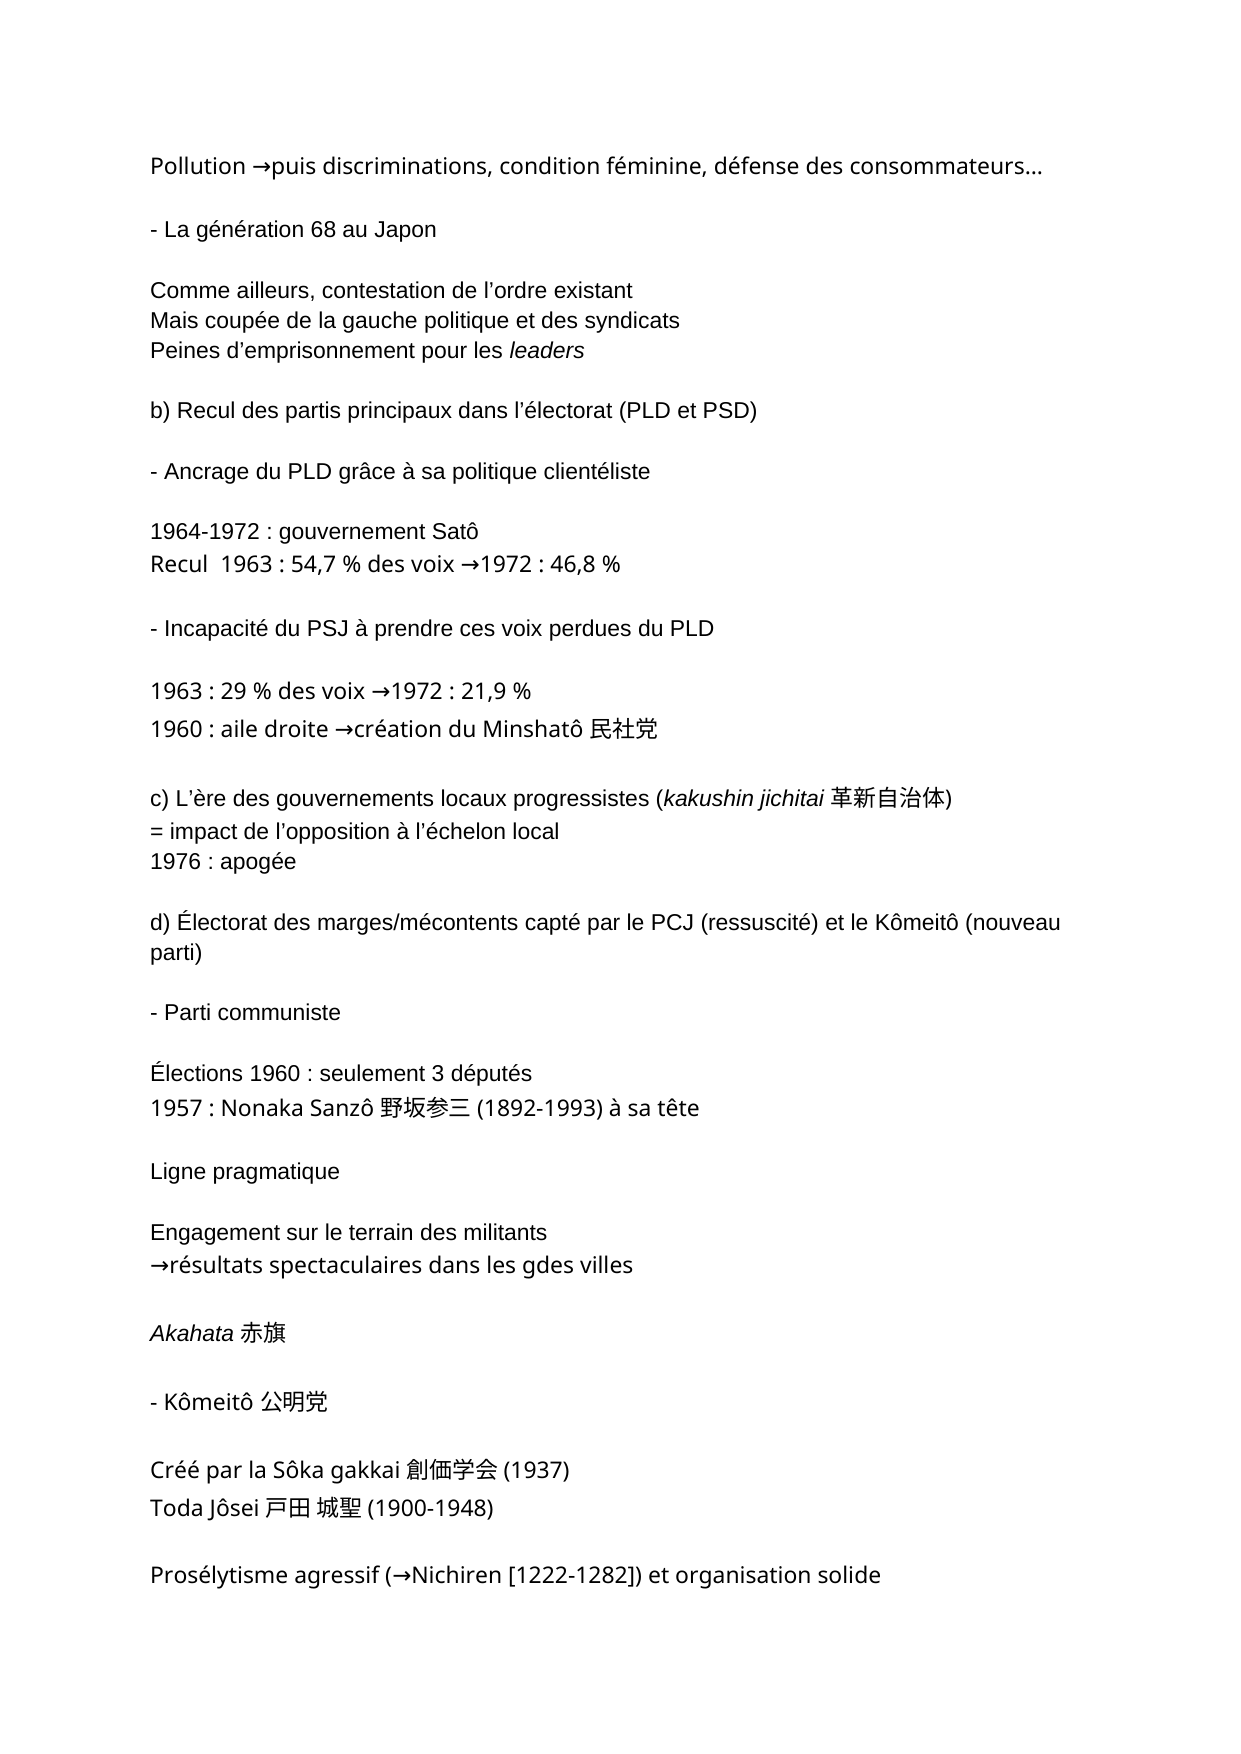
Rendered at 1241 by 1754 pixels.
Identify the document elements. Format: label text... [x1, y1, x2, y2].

text Prosélytisme agressif (→Nichiren [1222-1282]) et organisation solide [150, 1559, 1090, 1590]
text Toda Jôsei 戸田 城聖 (1900-1948) [150, 1490, 1090, 1524]
text - Kômeitô 公明党 [150, 1383, 1090, 1417]
text - Incapacité du PSJ à prendre ces voix perdues du PLD [150, 614, 1090, 641]
text d) Électorat des marges/mécontents capté par le PCJ (ressuscité) et le Kômeitô (nouveau parti) [150, 908, 1090, 965]
text Recul 1963 : 54,7 % des voix →1972 : 46,8 % [150, 548, 1090, 580]
text Ligne pragmatique [150, 1158, 1090, 1184]
text →résultats spectaculaires dans les gdes villes [150, 1249, 1090, 1280]
text - Parti communiste [150, 999, 1090, 1025]
text Mais coupée de la gauche politique et des syndicats [150, 307, 1090, 333]
text 1957 : Nonaka Sanzô 野坂参三 (1892-1993) à sa tête [150, 1090, 1090, 1123]
text 1960 : aile droite →création du Minshatô 民社党 [150, 711, 1090, 744]
text Comme ailleurs, contestation de l’ordre existant [150, 277, 1090, 303]
text Akahata 赤旗 [150, 1315, 1090, 1348]
text Élections 1960 : seulement 3 députés [150, 1059, 1090, 1086]
text Pollution →puis discriminations, condition féminine, défense des consommateurs… [150, 150, 1090, 181]
text 1963 : 29 % des voix →1972 : 21,9 % [150, 675, 1090, 706]
text Peines d’emprisonnement pour les leaders [150, 337, 1090, 363]
text - La génération 68 au Japon [150, 216, 1090, 242]
text Créé par la Sôka gakkai 創価学会 (1937) [150, 1452, 1090, 1485]
text 1964-1972 : gouvernement Satô [150, 518, 1090, 544]
text 1976 : apogée [150, 848, 1090, 874]
text c) L’ère des gouvernements locaux progressistes (kakushin jichitai 革新自治体) [150, 779, 1090, 813]
text b) Recul des partis principaux dans l’électorat (PLD et PSD) [150, 397, 1090, 424]
text - Ancrage du PLD grâce à sa politique clientéliste [150, 458, 1090, 484]
text = impact de l’opposition à l’échelon local [150, 818, 1090, 844]
text Engagement sur le terrain des militants [150, 1219, 1090, 1245]
